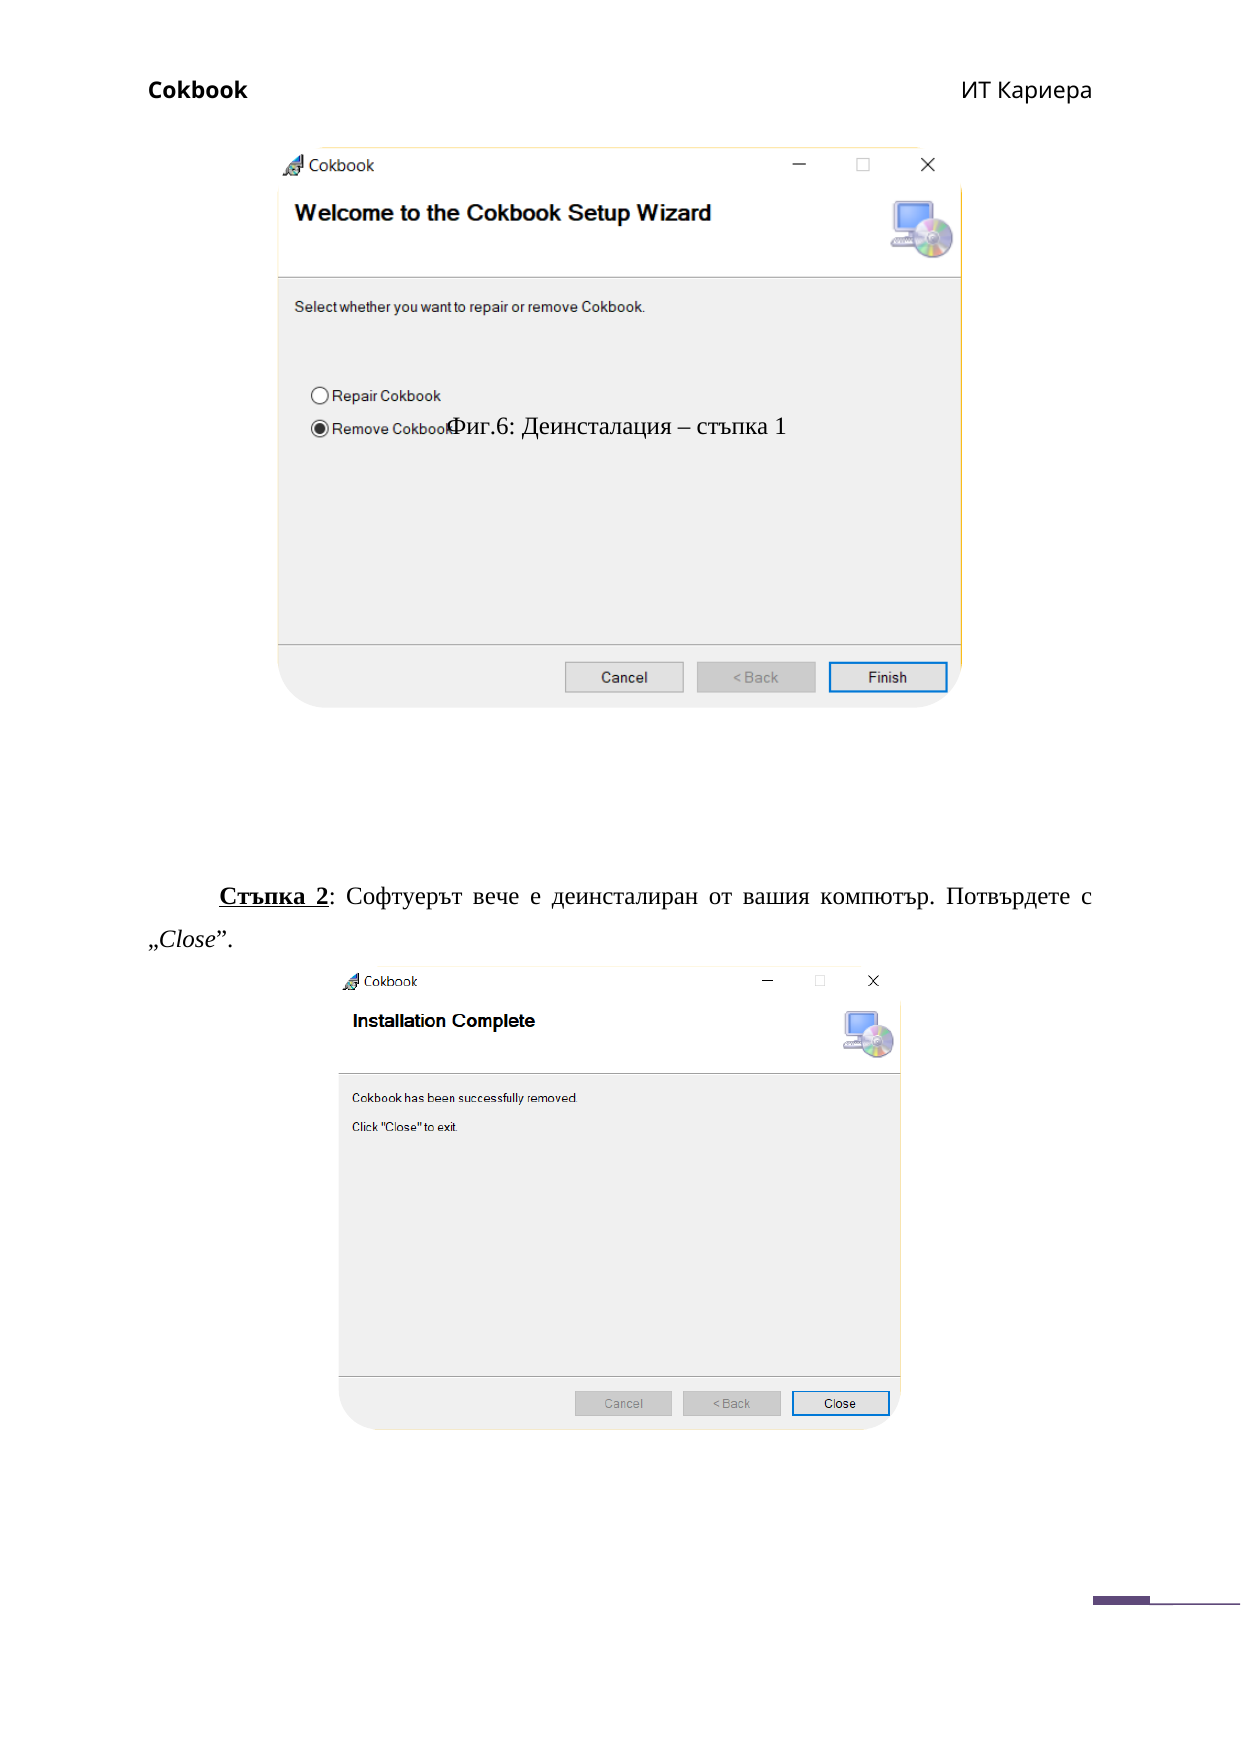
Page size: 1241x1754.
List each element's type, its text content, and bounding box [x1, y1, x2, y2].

picture [338, 966, 901, 1430]
picture [277, 147, 962, 708]
text Стъпка 2: Софтуерът вече е деинсталиран от вашия компютър. Потвърдете с „Close”. [148, 881, 1093, 953]
